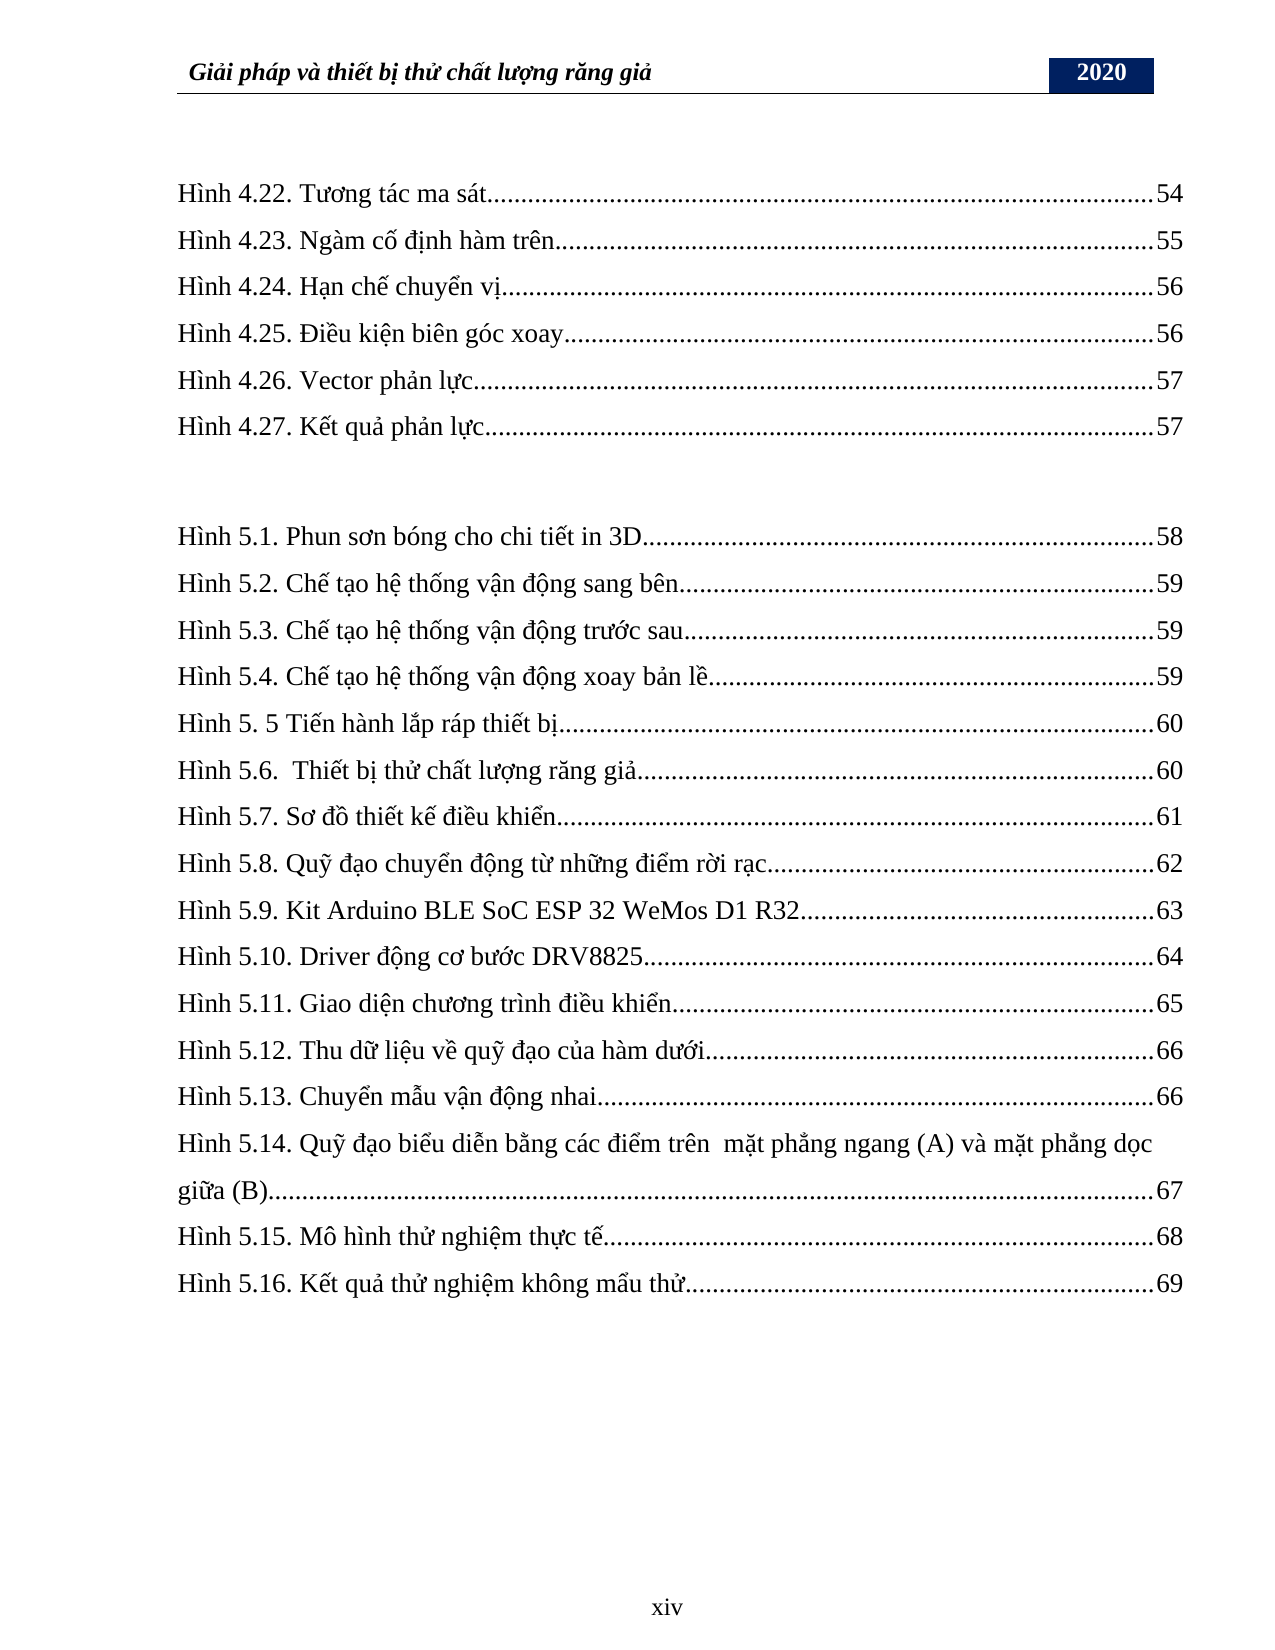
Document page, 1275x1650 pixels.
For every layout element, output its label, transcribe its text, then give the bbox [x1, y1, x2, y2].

text Hình 5.9. Kit Arduino BLE SoC ESP 32 WeMos D1 R32 63 [177, 894, 1157, 925]
text Hình 5.4. Chế tạo hệ thống vận động xoay bản lề 59 [177, 661, 1157, 692]
text Hình 5.6. Thiết bị thử chất lượng răng giả 60 [177, 754, 1157, 785]
text Hình 5.15. Mô hình thử nghiệm thực tế 68 [177, 1221, 1157, 1252]
text Hình 5.3. Chế tạo hệ thống vận động trước sau 59 [177, 614, 1157, 645]
text Hình 5.10. Driver động cơ bước DRV8825 64 [177, 941, 1157, 972]
text Hình 4.27. Kết quả phản lực 57 [177, 411, 1157, 442]
text Hình 5.7. Sơ đồ thiết kế điều khiển 61 [177, 801, 1157, 832]
text Hình 4.26. Vector phản lực 57 [177, 364, 1157, 395]
text Hình 5.2. Chế tạo hệ thống vận động sang bên 59 [177, 567, 1157, 598]
text Hình 5.1. Phun sơn bóng cho chi tiết in 3D 58 [177, 521, 1157, 552]
text Hình 5.12. Thu dữ liệu về quỹ đạo của hàm dưới 66 [177, 1034, 1157, 1065]
text Hình 4.23. Ngàm cố định hàm trên 55 [177, 224, 1157, 255]
text Hình 5.16. Kết quả thử nghiệm không mẩu thử 69 [177, 1267, 1157, 1298]
text Hình 5. 5 Tiến hành lắp ráp thiết bị 60 [177, 707, 1157, 738]
text Hình 4.24. Hạn chế chuyển vị 56 [177, 271, 1157, 302]
text Hình 5.14. Quỹ đạo biểu diễn bằng các điểm trên mặt phẳng ngang (A) và mặt phẳng dọc giữa (B) 67 [177, 1127, 1157, 1205]
text Hình 5.11. Giao diện chương trình điều khiển 65 [177, 987, 1157, 1018]
text Hình 4.25. Điều kiện biên góc xoay 56 [177, 317, 1157, 348]
text Hình 5.8. Quỹ đạo chuyển động từ những điểm rời rạc 62 [177, 847, 1157, 878]
text Hình 5.13. Chuyển mẫu vận động nhai 66 [177, 1081, 1157, 1112]
text Hình 4.22. Tương tác ma sát 54 [177, 177, 1157, 208]
